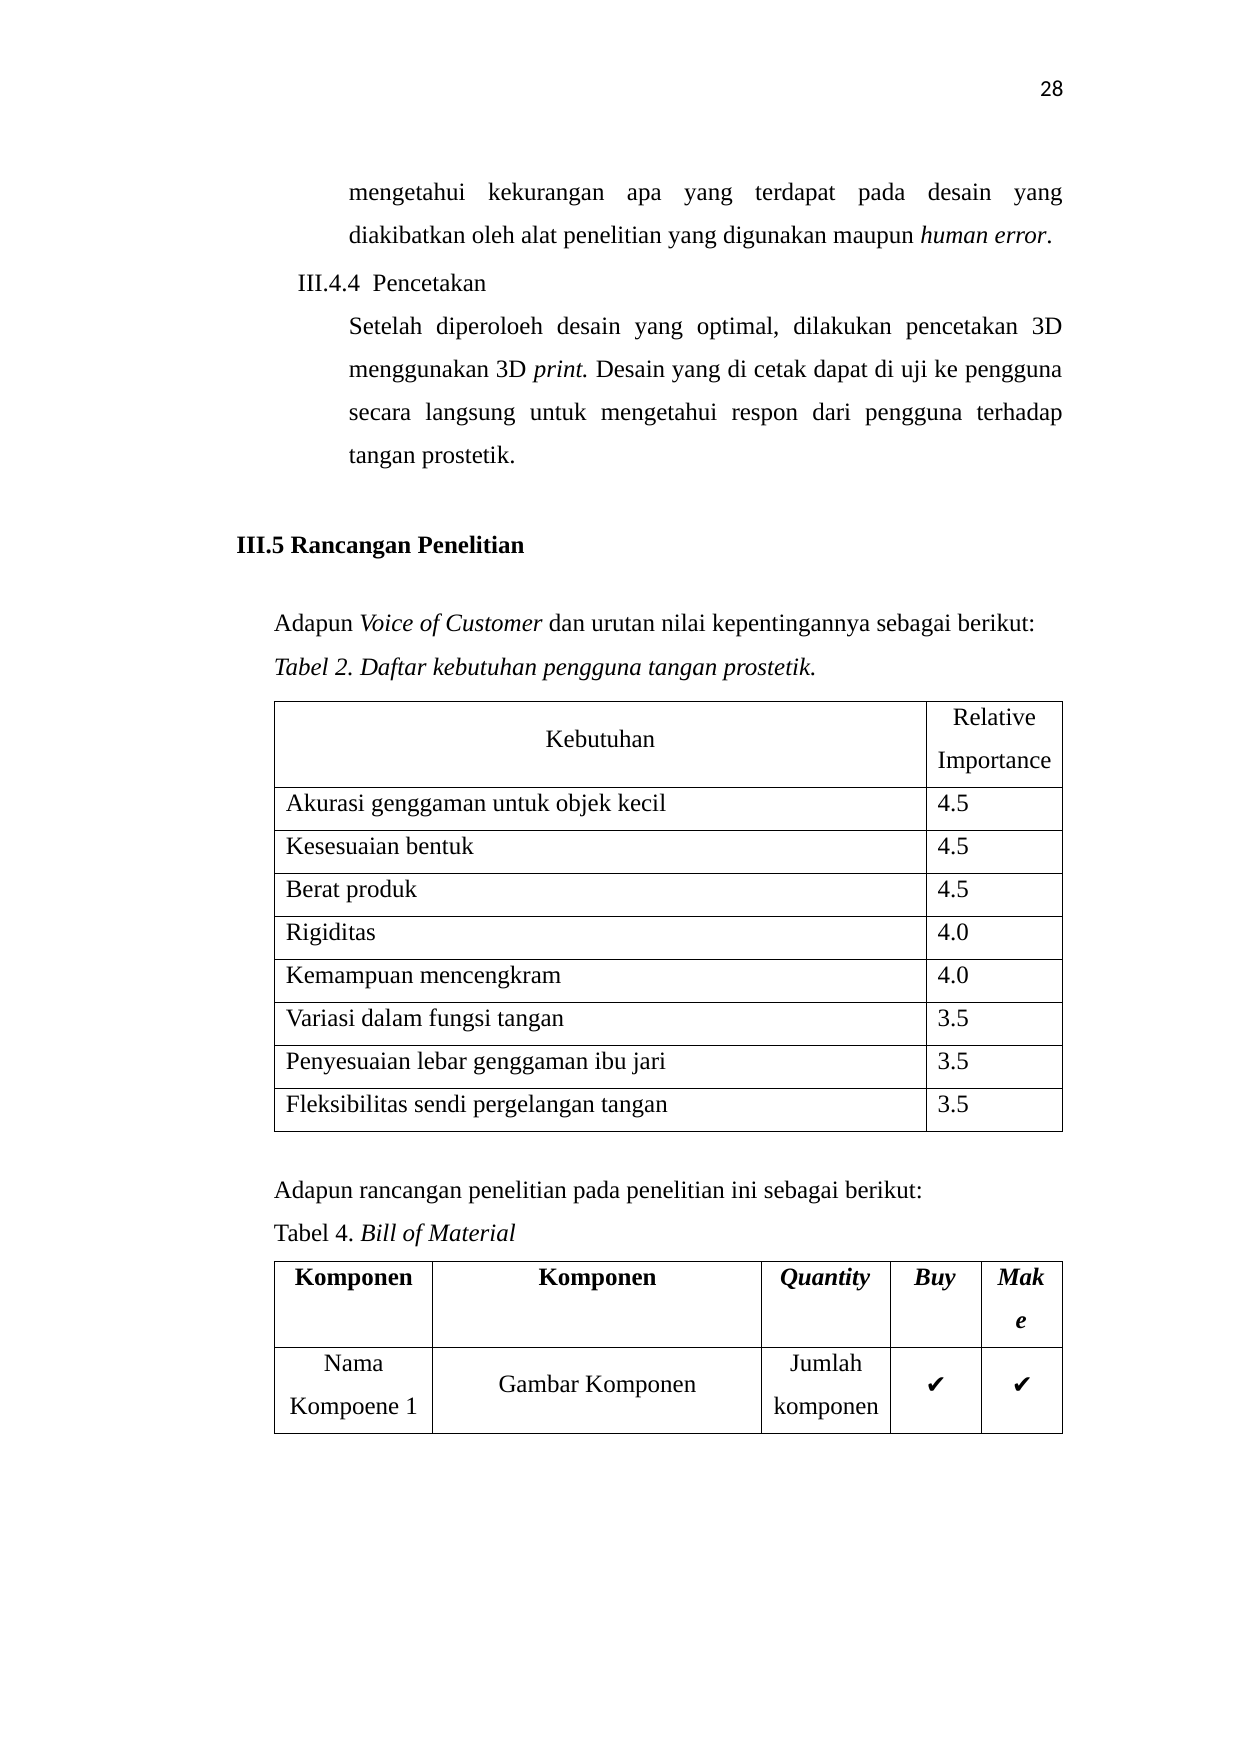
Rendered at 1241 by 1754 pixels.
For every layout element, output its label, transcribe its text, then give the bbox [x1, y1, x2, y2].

table_cell 3.5 [927, 1089, 1062, 1131]
table_header Kebutuhan [275, 702, 926, 787]
list Adapun Voice of Customer dan urutan nilai kepentingannya sebagai berikut: [274, 608, 1063, 637]
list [349, 177, 1063, 249]
subtitle Rancangan Penelitian [236, 531, 1063, 559]
table_cell ✔ [982, 1348, 1062, 1433]
table_cell 3.5 [927, 1003, 1062, 1045]
table_cell 4.5 [927, 831, 1062, 873]
list Adapun rancangan penelitian pada penelitian ini sebagai berikut: [274, 1175, 1063, 1203]
table_cell Variasi dalam fungsi tangan [275, 1003, 926, 1045]
table_header Komponen [433, 1262, 761, 1347]
table_cell Fleksibilitas sendi pergelangan tangan [275, 1089, 926, 1131]
subtitle Pencetakan [297, 268, 1063, 296]
table_cell 4.0 [927, 960, 1062, 1002]
table_cell Akurasi genggaman untuk objek kecil [275, 788, 926, 830]
table_header Quantity [762, 1262, 890, 1347]
table_cell Kesesuaian bentuk [275, 831, 926, 873]
table_cell 4.5 [927, 874, 1062, 916]
table_cell ✔ [891, 1348, 981, 1433]
table_cell Rigiditas [275, 917, 926, 959]
table_cell Penyesuaian lebar genggaman ibu jari [275, 1046, 926, 1088]
table_cell 3.5 [927, 1046, 1062, 1088]
table_cell Gambar Komponen [433, 1348, 761, 1433]
list Setelah diperoloeh desain yang optimal, dilakukan pencetakan 3D menggunakan 3D print. Desain yang di cetak dapat di uji ke pengguna secara langsung untuk mengetahui respon dari pengguna terhadap tangan prostetik. [349, 311, 1063, 469]
table_header Make [982, 1262, 1062, 1347]
table_cell Jumlah komponen [762, 1348, 890, 1433]
table_header Komponen [275, 1262, 432, 1347]
table_header Relative Importance [927, 702, 1062, 787]
table_header Buy [891, 1262, 981, 1347]
table_cell 4.5 [927, 788, 1062, 830]
list Tabel 4. Bill of Material [274, 1218, 1063, 1247]
table_cell Nama Kompoene 1 [275, 1348, 432, 1433]
table_cell 4.0 [927, 917, 1062, 959]
table_cell Kemampuan mencengkram [275, 960, 926, 1002]
table_cell Berat produk [275, 874, 926, 916]
